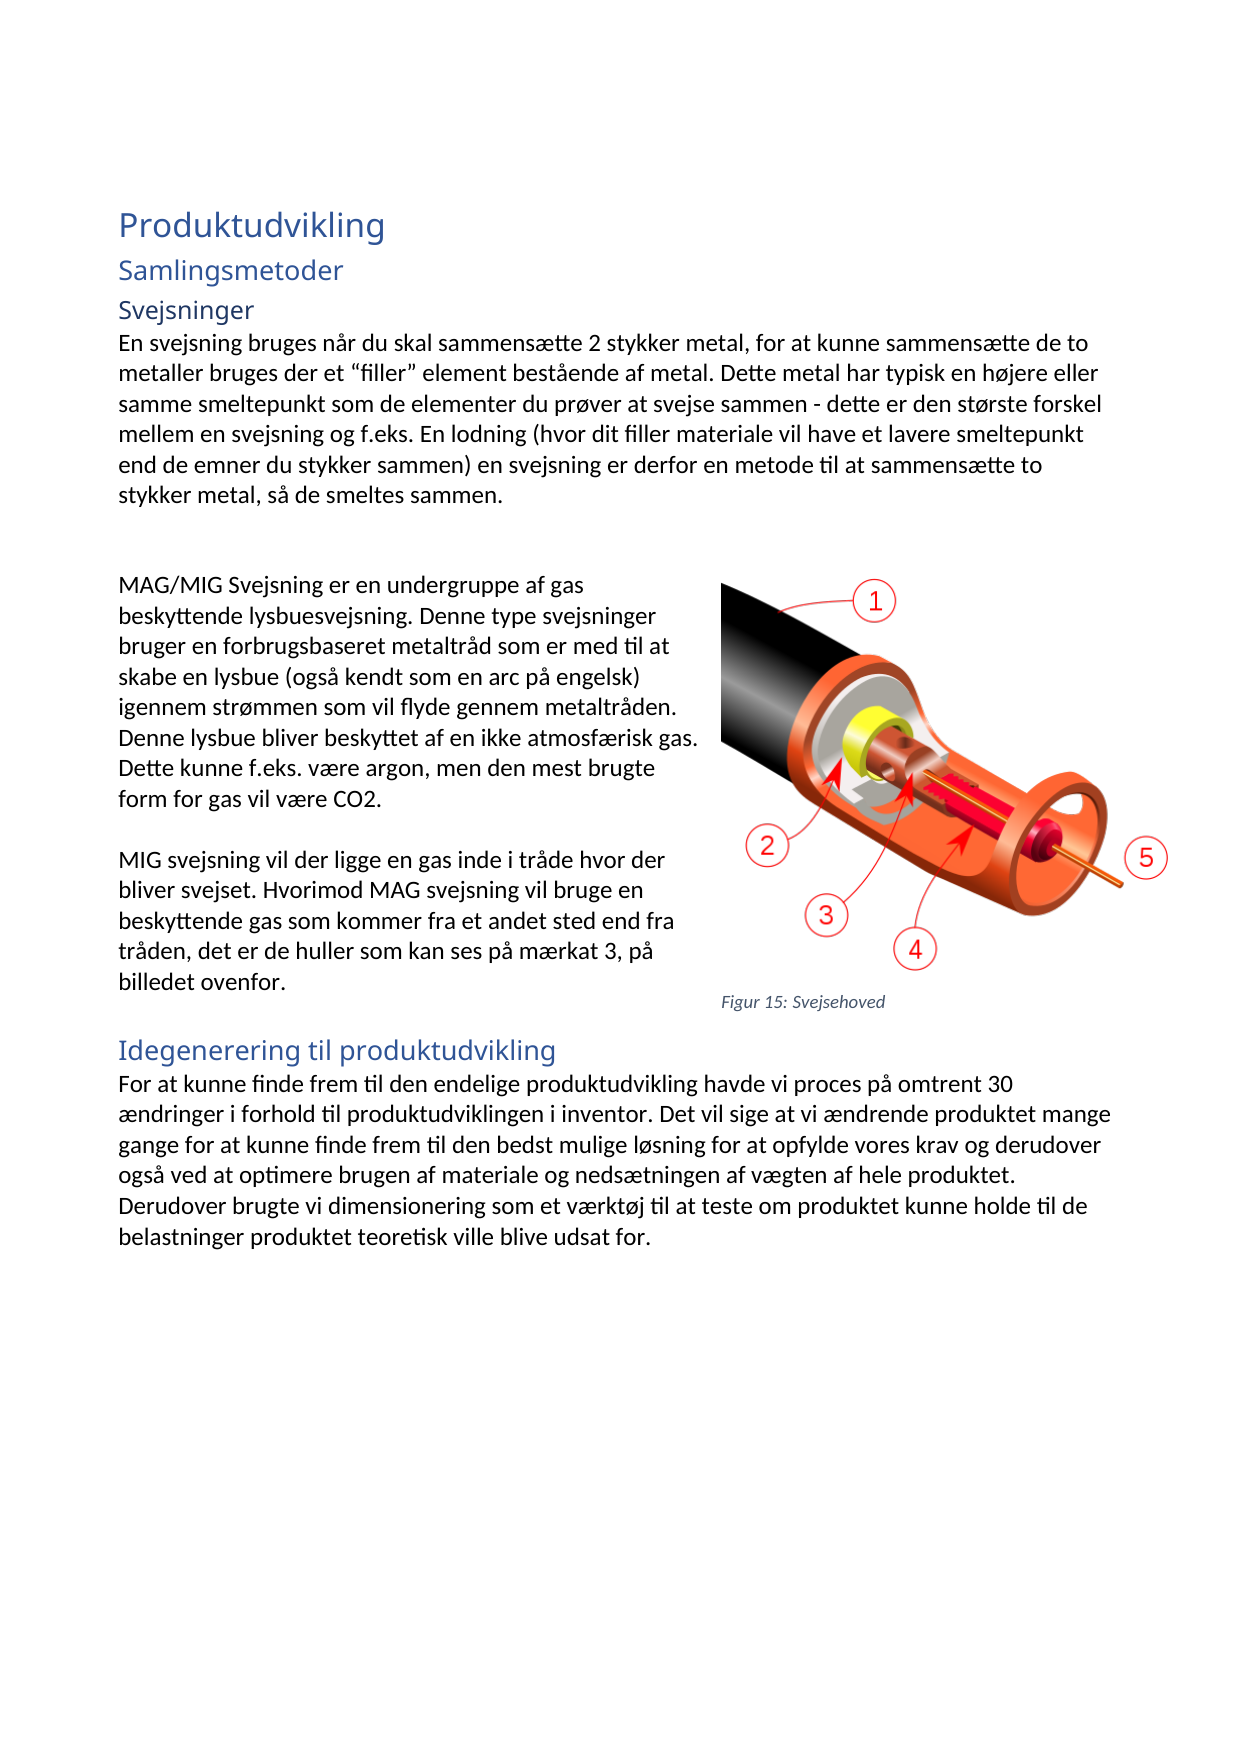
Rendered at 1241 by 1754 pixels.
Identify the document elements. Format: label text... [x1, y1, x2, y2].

text For at kunne finde frem til den endelige produktudvikling havde vi proces på omtrent 30 ændringer i forhold til produktudviklingen i inventor. Det vil sige at vi ændrende produktet mange gange for at kunne finde frem til den bedst mulige løsning for at opfylde vores krav og derudover også ved at optimere brugen af materiale og nedsætningen af vægten af hele produktet. Derudover brugte vi dimensionering som et værktøj til at teste om produktet kunne holde til de belastninger produktet teoretisk ville blive udsat for. [118, 1068, 1122, 1251]
subtitle Svejsninger [118, 293, 1122, 327]
text En svejsning bruges når du skal sammensætte 2 stykker metal, for at kunne sammensætte de to metaller bruges der et “filler” element bestående af metal. Dette metal har typisk en højere eller samme smeltepunkt som de elementer du prøver at svejse sammen - dette er den største forskel mellem en svejsning og f.eks. En lodning (hvor dit filler materiale vil have et lavere smeltepunkt end de emner du stykker sammen) en svejsning er derfor en metode til at sammensætte to stykker metal, så de smeltes sammen. [118, 327, 1122, 510]
subtitle Produktudvikling [118, 202, 1122, 248]
picture [721, 569, 1174, 982]
subtitle Idegenerering til produktudvikling [118, 1031, 1122, 1068]
text MIG svejsning vil der ligge en gas inde i tråde hvor der bliver svejset. Hvorimod MAG svejsning vil bruge en beskyttende gas som kommer fra et andet sted end fra tråden, det er de huller som kan ses på mærkat 3, på billedet ovenfor. [118, 844, 1122, 997]
text MAG/MIG Svejsning er en undergruppe af gas beskyttende lysbuesvejsning. Denne type svejsninger bruger en forbrugsbaseret metaltråd som er med til at skabe en lysbue (også kendt som en arc på engelsk) igennem strømmen som vil flyde gennem metaltråden. Denne lysbue bliver beskyttet af en ikke atmosfærisk gas. Dette kunne f.eks. være argon, men den mest brugte form for gas vil være CO2. [118, 569, 721, 813]
subtitle Samlingsmetoder [118, 252, 1122, 289]
